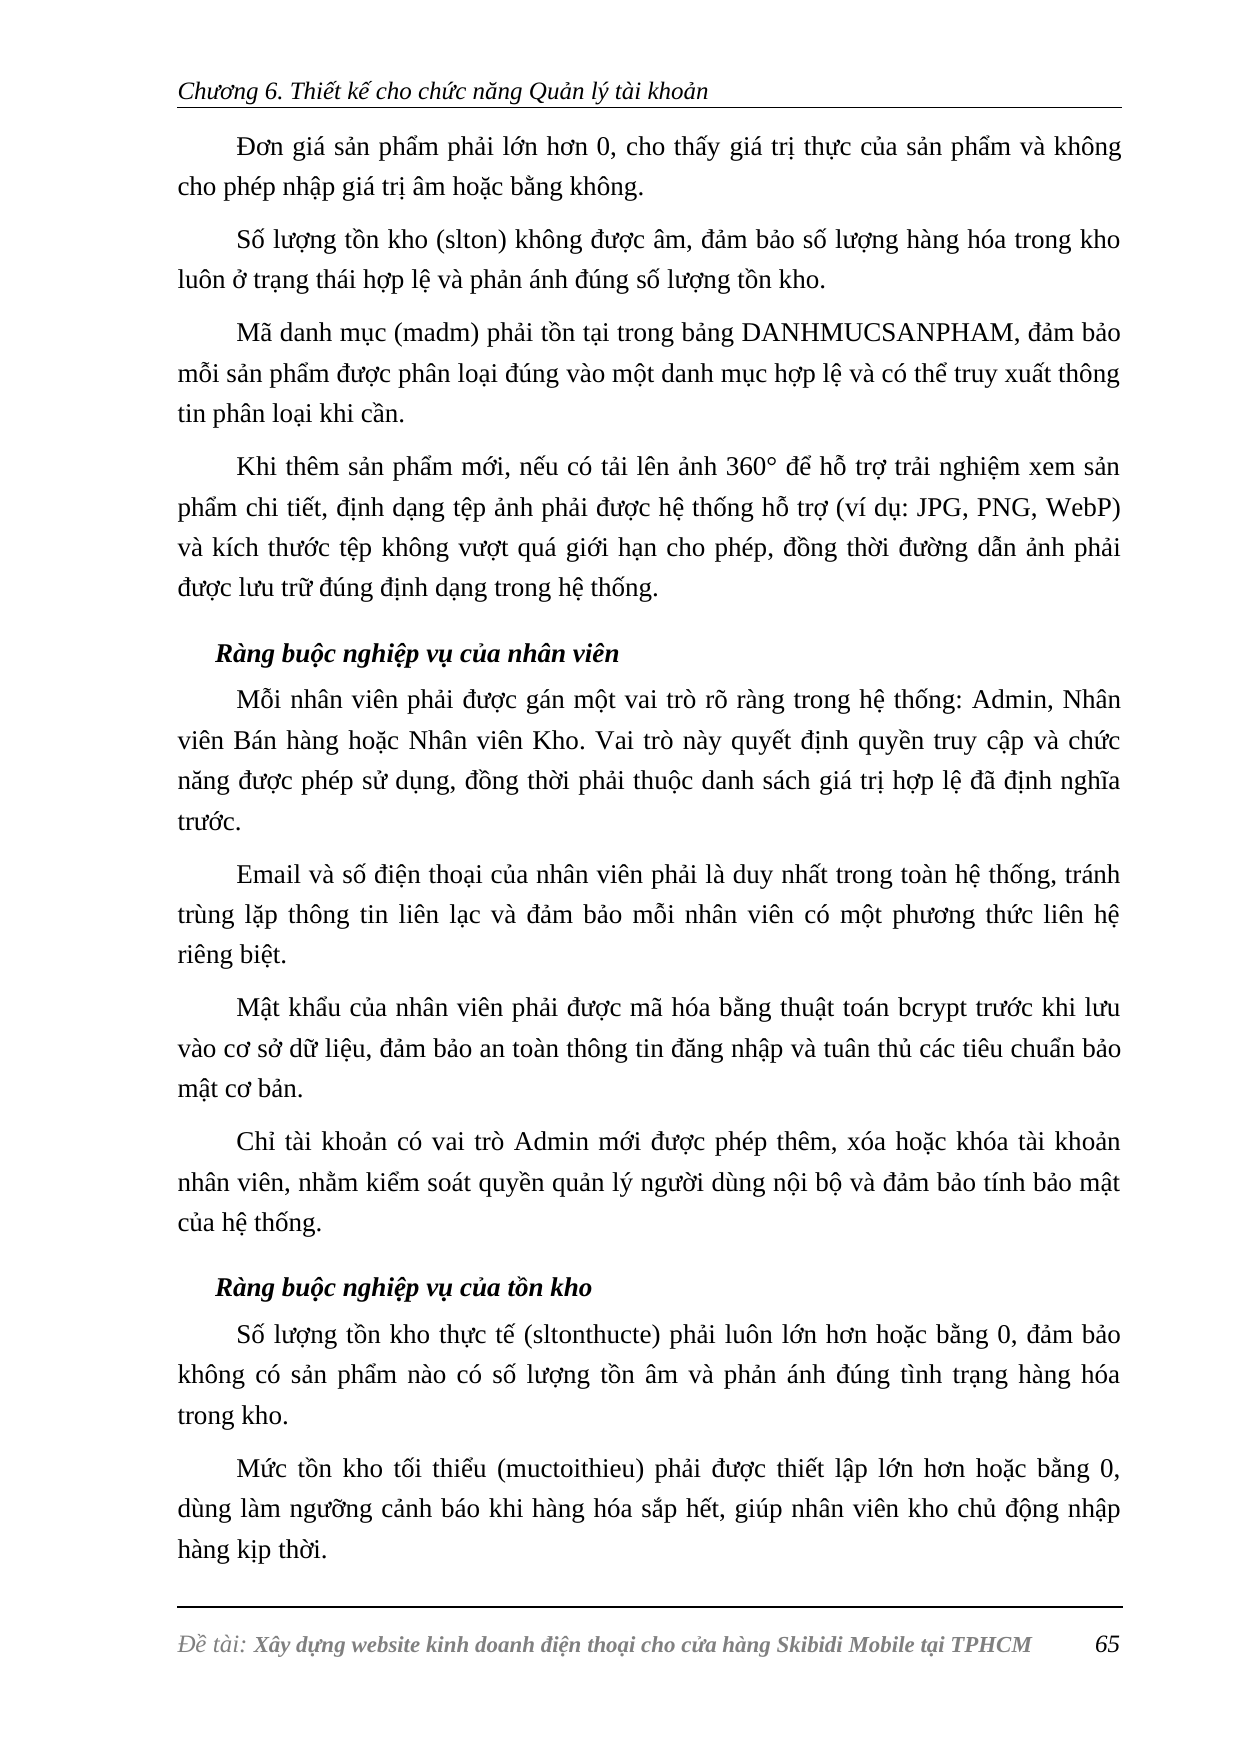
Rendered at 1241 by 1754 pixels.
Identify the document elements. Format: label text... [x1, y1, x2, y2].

text Mật khẩu của nhân viên phải được mã hóa bằng thuật toán bcrypt trước khi lưu vào cơ sở dữ liệu, đảm bảo an toàn thông tin đăng nhập và tuân thủ các tiêu chuẩn bảo mật cơ bản. [177, 992, 1122, 1103]
text Đơn giá sản phẩm phải lớn hơn 0, cho thấy giá trị thực của sản phẩm và không cho phép nhập giá trị âm hoặc bằng không. [177, 130, 1122, 201]
text Email và số điện thoại của nhân viên phải là duy nhất trong toàn hệ thống, tránh trùng lặp thông tin liên lạc và đảm bảo mỗi nhân viên có một phương thức liên hệ riêng biệt. [177, 858, 1122, 970]
text Số lượng tồn kho (slton) không được âm, đảm bảo số lượng hàng hóa trong kho luôn ở trạng thái hợp lệ và phản ánh đúng số lượng tồn kho. [177, 223, 1122, 295]
text Số lượng tồn kho thực tế (sltonthucte) phải luôn lớn hơn hoặc bằng 0, đảm bảo không có sản phẩm nào có số lượng tồn âm và phản ánh đúng tình trạng hàng hóa trong kho. [177, 1318, 1122, 1430]
subtitle Ràng buộc nghiệp vụ của tồn kho [177, 1272, 1122, 1303]
text Khi thêm sản phẩm mới, nếu có tải lên ảnh 360° để hỗ trợ trải nghiệm xem sản phẩm chi tiết, định dạng tệp ảnh phải được hệ thống hỗ trợ (ví dụ: JPG, PNG, WebP) và kích thước tệp không vượt quá giới hạn cho phép, đồng thời đường dẫn ảnh phải được lưu trữ đúng định dạng trong hệ thống. [177, 450, 1122, 603]
text Chỉ tài khoản có vai trò Admin mới được phép thêm, xóa hoặc khóa tài khoản nhân viên, nhằm kiểm soát quyền quản lý người dùng nội bộ và đảm bảo tính bảo mật của hệ thống. [177, 1125, 1122, 1237]
text Mỗi nhân viên phải được gán một vai trò rõ ràng trong hệ thống: Admin, Nhân viên Bán hàng hoặc Nhân viên Kho. Vai trò này quyết định quyền truy cập và chức năng được phép sử dụng, đồng thời phải thuộc danh sách giá trị hợp lệ đã định nghĩa trước. [177, 684, 1122, 836]
text Mức tồn kho tối thiểu (muctoithieu) phải được thiết lập lớn hơn hoặc bằng 0, dùng làm ngưỡng cảnh báo khi hàng hóa sắp hết, giúp nhân viên kho chủ động nhập hàng kịp thời. [177, 1452, 1122, 1564]
text Mã danh mục (madm) phải tồn tại trong bảng DANHMUCSANPHAM, đảm bảo mỗi sản phẩm được phân loại đúng vào một danh mục hợp lệ và có thể truy xuất thông tin phân loại khi cần. [177, 317, 1122, 428]
subtitle Ràng buộc nghiệp vụ của nhân viên [177, 637, 1122, 668]
